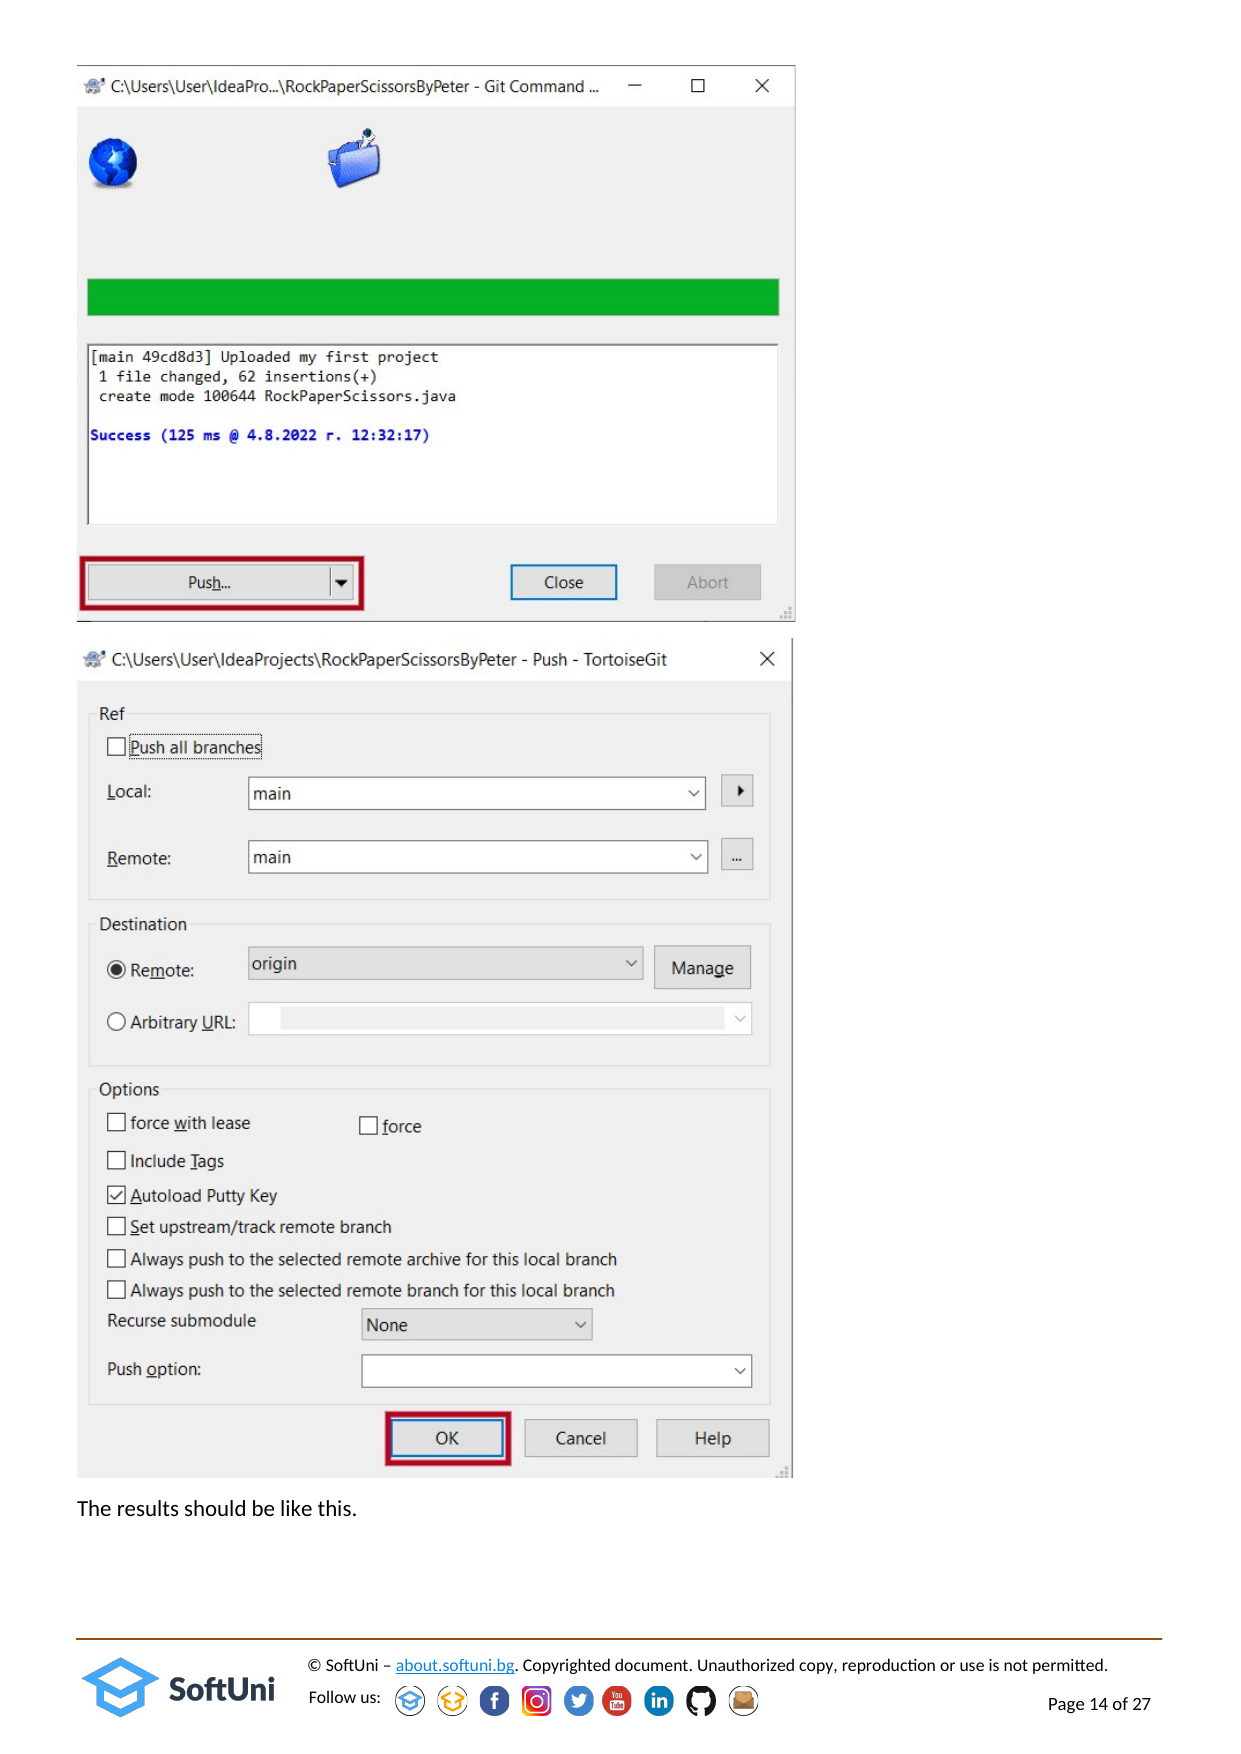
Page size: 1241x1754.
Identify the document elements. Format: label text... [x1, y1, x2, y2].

picture [644, 1707, 653, 1716]
picture [686, 1686, 716, 1716]
picture [728, 1686, 759, 1716]
picture [602, 1686, 632, 1716]
picture [522, 1686, 552, 1716]
picture [437, 1686, 468, 1716]
picture [76, 638, 794, 1478]
picture [658, 1698, 667, 1707]
picture [667, 1686, 674, 1694]
picture [479, 1686, 510, 1716]
picture [75, 1651, 281, 1723]
picture [644, 1686, 651, 1694]
text The results should be like this. [77, 1494, 1163, 1522]
picture [564, 1686, 594, 1716]
picture [76, 65, 796, 622]
picture [665, 1707, 674, 1716]
picture [395, 1686, 425, 1716]
